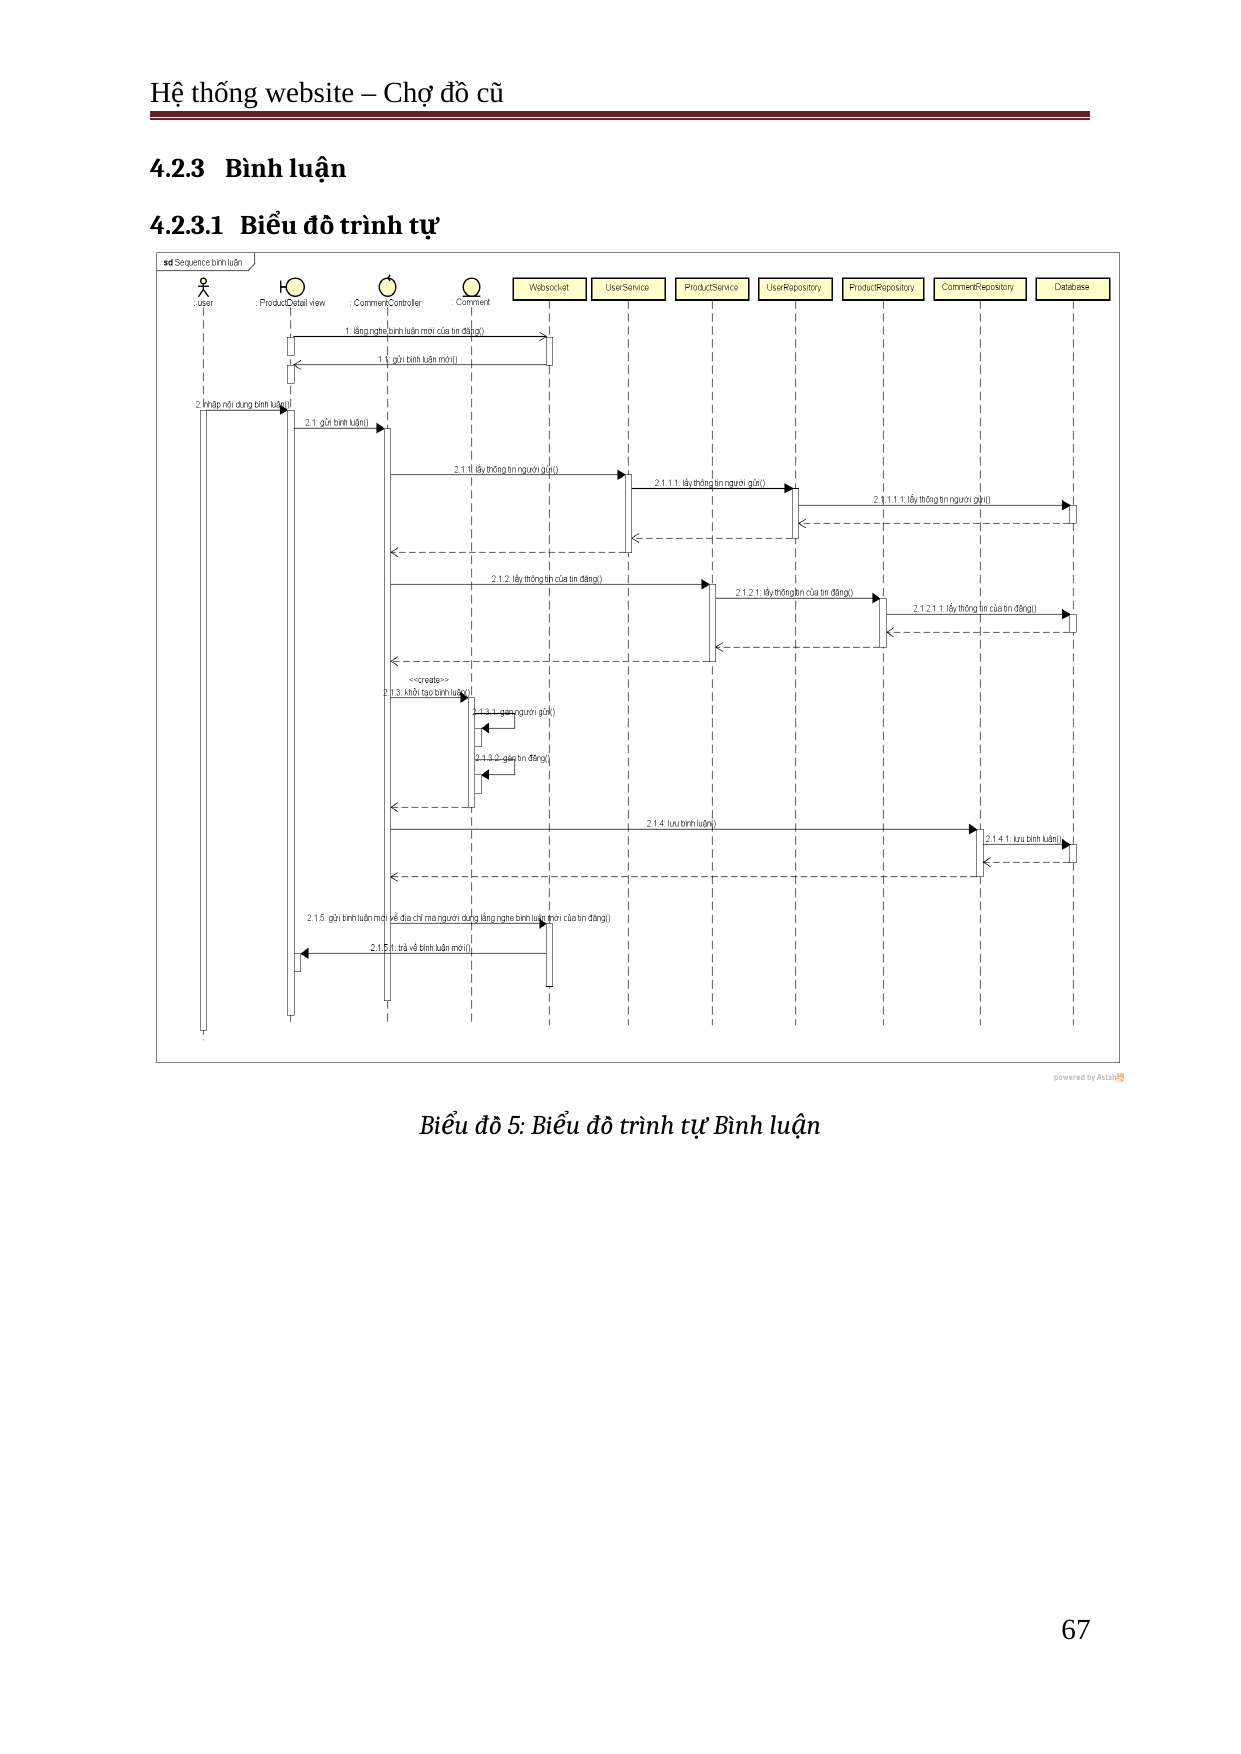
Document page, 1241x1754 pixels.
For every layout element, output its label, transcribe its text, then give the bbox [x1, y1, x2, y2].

subtitle Biểu đồ trình tự [150, 210, 1090, 241]
picture [150, 245, 1126, 1084]
subtitle Bình luận [150, 153, 1090, 185]
text Biểu đồ 5: Biểu đồ trình tự Bình luận [150, 1110, 1090, 1141]
